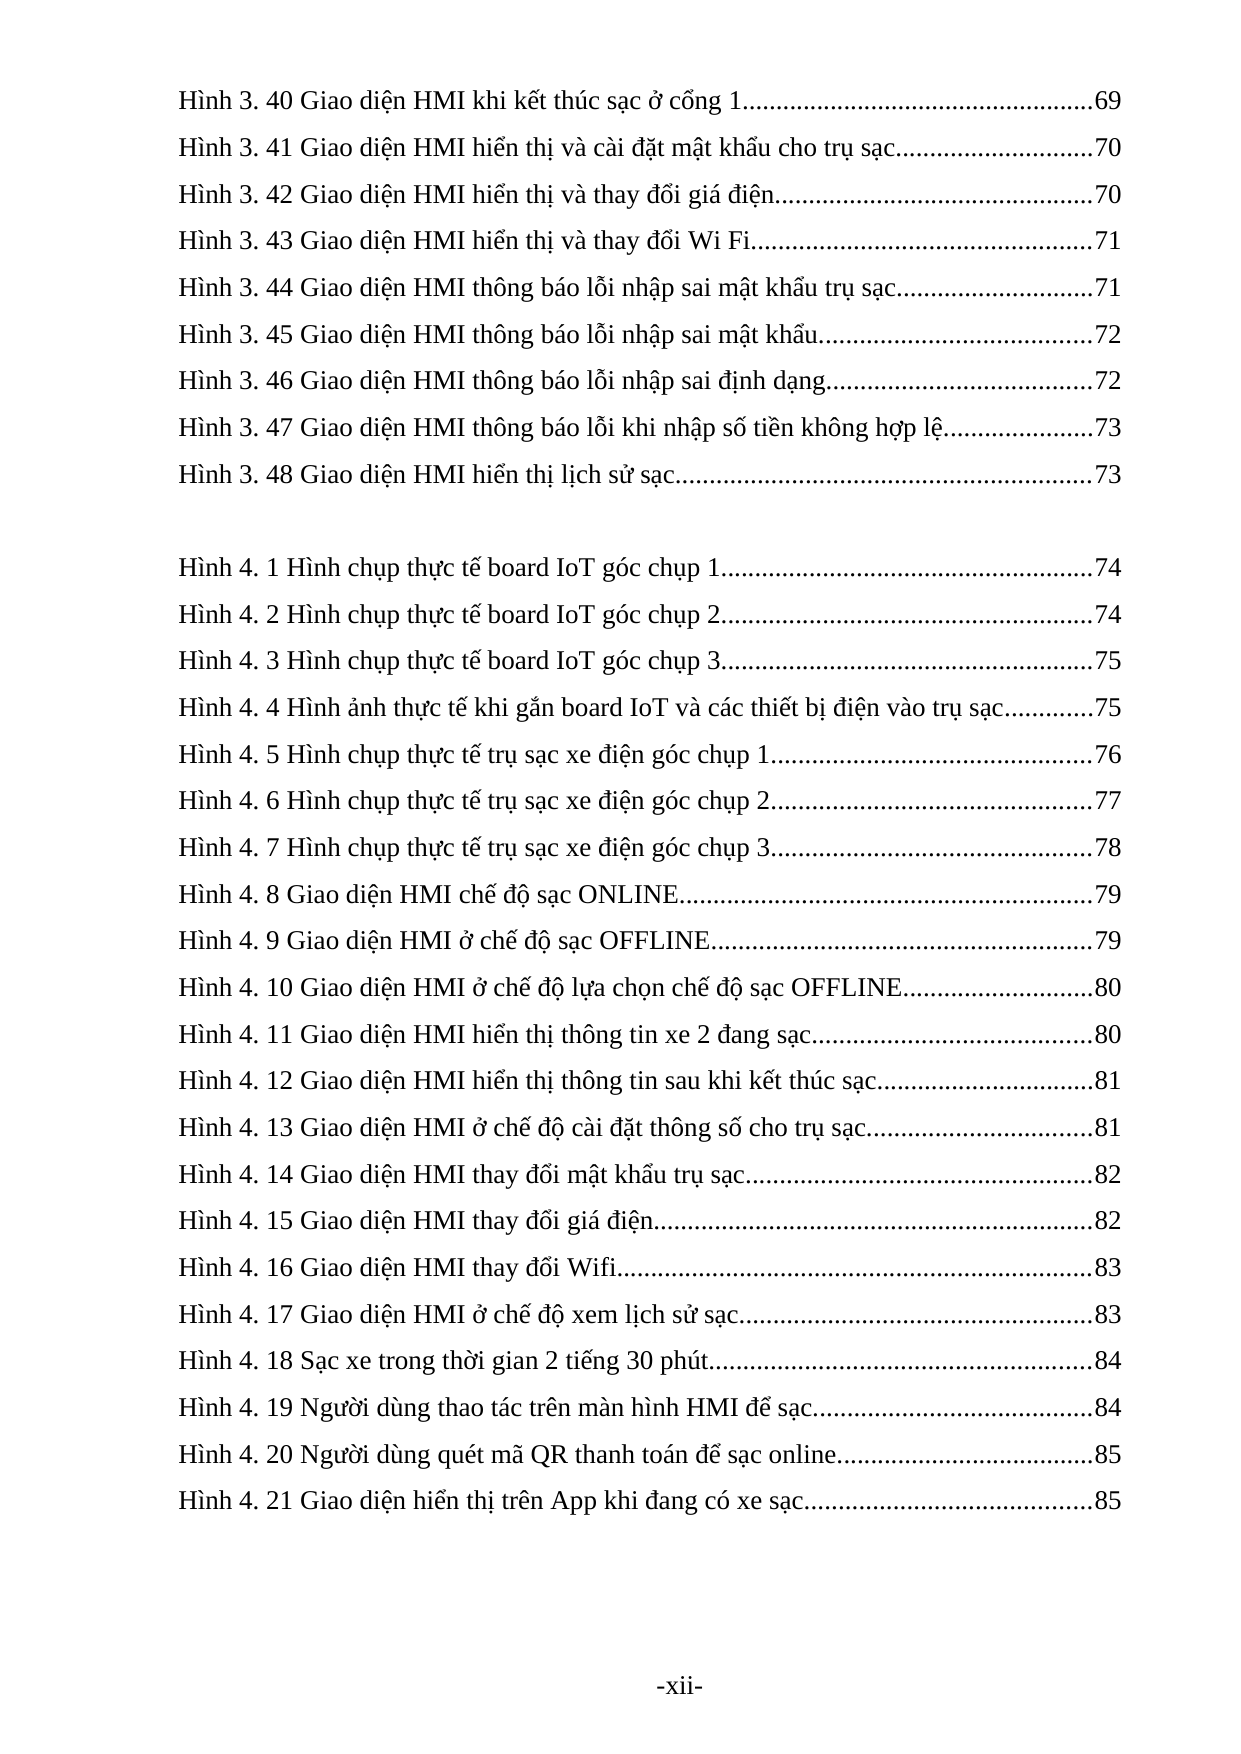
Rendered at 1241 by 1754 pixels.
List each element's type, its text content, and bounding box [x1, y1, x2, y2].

text Hình 4. 8 Giao diện HMI chế độ sạc ONLINE. 79 [178, 878, 1122, 909]
text Hình 4. 5 Hình chụp thực tế trụ sạc xe điện góc chụp 1 76 [178, 738, 1122, 769]
text Hình 4. 13 Giao diện HMI ở chế độ cài đặt thông số cho trụ sạc. 81 [178, 1111, 1122, 1142]
text Hình 4. 12 Giao diện HMI hiển thị thông tin sau khi kết thúc sạc. 81 [178, 1064, 1122, 1096]
text Hình 4. 20 Người dùng quét mã QR thanh toán để sạc online. 85 [178, 1438, 1122, 1469]
text Hình 3. 41 Giao diện HMI hiển thị và cài đặt mật khẩu cho trụ sạc. 70 [178, 131, 1122, 162]
text Hình 4. 21 Giao diện hiển thị trên App khi đang có xe sạc. 85 [178, 1484, 1122, 1516]
text Hình 4. 18 Sạc xe trong thời gian 2 tiếng 30 phút. 84 [178, 1344, 1122, 1376]
text Hình 3. 46 Giao diện HMI thông báo lỗi nhập sai định dạng. 72 [178, 364, 1122, 396]
text Hình 4. 9 Giao diện HMI ở chế độ sạc OFFLINE. 79 [178, 924, 1122, 956]
text Hình 4. 14 Giao diện HMI thay đổi mật khẩu trụ sạc. 82 [178, 1158, 1122, 1189]
text Hình 4. 11 Giao diện HMI hiển thị thông tin xe 2 đang sạc. 80 [178, 1018, 1122, 1049]
text Hình 4. 6 Hình chụp thực tế trụ sạc xe điện góc chụp 2 77 [178, 784, 1122, 816]
text Hình 4. 7 Hình chụp thực tế trụ sạc xe điện góc chụp 3 78 [178, 831, 1122, 862]
text Hình 4. 4 Hình ảnh thực tế khi gắn board IoT và các thiết bị điện vào trụ sạc 75 [178, 691, 1122, 722]
text Hình 4. 17 Giao diện HMI ở chế độ xem lịch sử sạc. 83 [178, 1298, 1122, 1329]
text Hình 3. 44 Giao diện HMI thông báo lỗi nhập sai mật khẩu trụ sạc. 71 [178, 271, 1122, 302]
text Hình 4. 1 Hình chụp thực tế board IoT góc chụp 1. 74 [178, 551, 1122, 582]
text Hình 4. 19 Người dùng thao tác trên màn hình HMI để sạc. 84 [178, 1391, 1122, 1422]
text Hình 4. 2 Hình chụp thực tế board IoT góc chụp 2. 74 [178, 598, 1122, 629]
text Hình 3. 48 Giao diện HMI hiển thị lịch sử sạc. 73 [178, 458, 1122, 489]
text Hình 3. 42 Giao diện HMI hiển thị và thay đổi giá điện. 70 [178, 178, 1122, 209]
text Hình 3. 43 Giao diện HMI hiển thị và thay đổi Wi Fi. 71 [178, 224, 1122, 256]
text Hình 4. 10 Giao diện HMI ở chế độ lựa chọn chế độ sạc OFFLINE. 80 [178, 971, 1122, 1002]
text Hình 3. 47 Giao diện HMI thông báo lỗi khi nhập số tiền không hợp lệ. 73 [178, 411, 1122, 442]
text Hình 3. 45 Giao diện HMI thông báo lỗi nhập sai mật khẩu. 72 [178, 318, 1122, 349]
text Hình 4. 15 Giao diện HMI thay đổi giá điện. 82 [178, 1204, 1122, 1236]
text Hình 4. 3 Hình chụp thực tế board IoT góc chụp 3. 75 [178, 644, 1122, 676]
text Hình 3. 40 Giao diện HMI khi kết thúc sạc ở cổng 1. 69 [178, 84, 1122, 116]
text Hình 4. 16 Giao diện HMI thay đổi Wifi. 83 [178, 1251, 1122, 1282]
